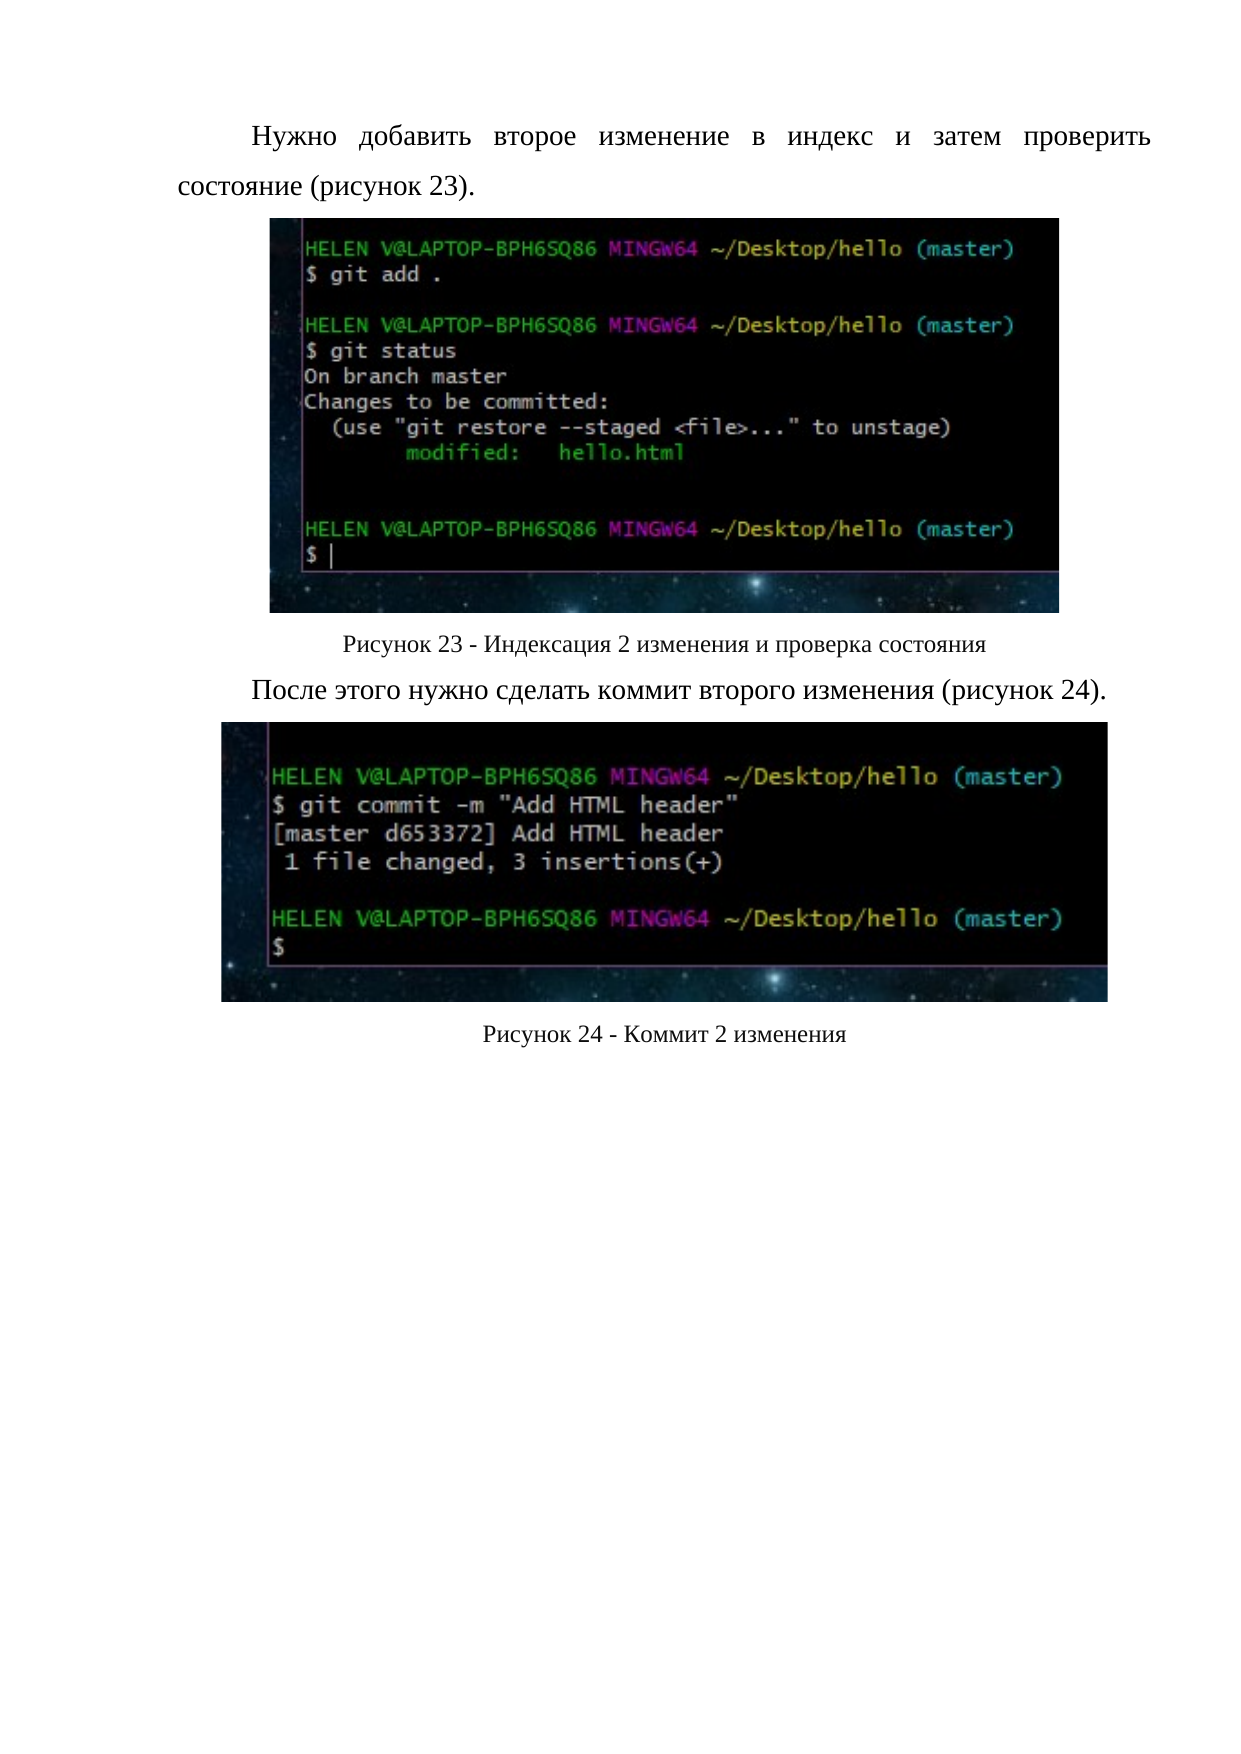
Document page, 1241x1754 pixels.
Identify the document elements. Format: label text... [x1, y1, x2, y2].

picture [221, 722, 1108, 1002]
text После этого нужно сделать коммит второго изменения (рисунок 24). [177, 672, 1152, 706]
picture [269, 218, 1060, 613]
text Рисунок 23 - Индексация 2 изменения и проверка состояния [177, 629, 1152, 658]
text Рисунок 24 - Коммит 2 изменения [177, 1019, 1152, 1047]
text Нужно добавить второе изменение в индекс и затем проверить состояние (рисунок 23). [177, 118, 1152, 202]
